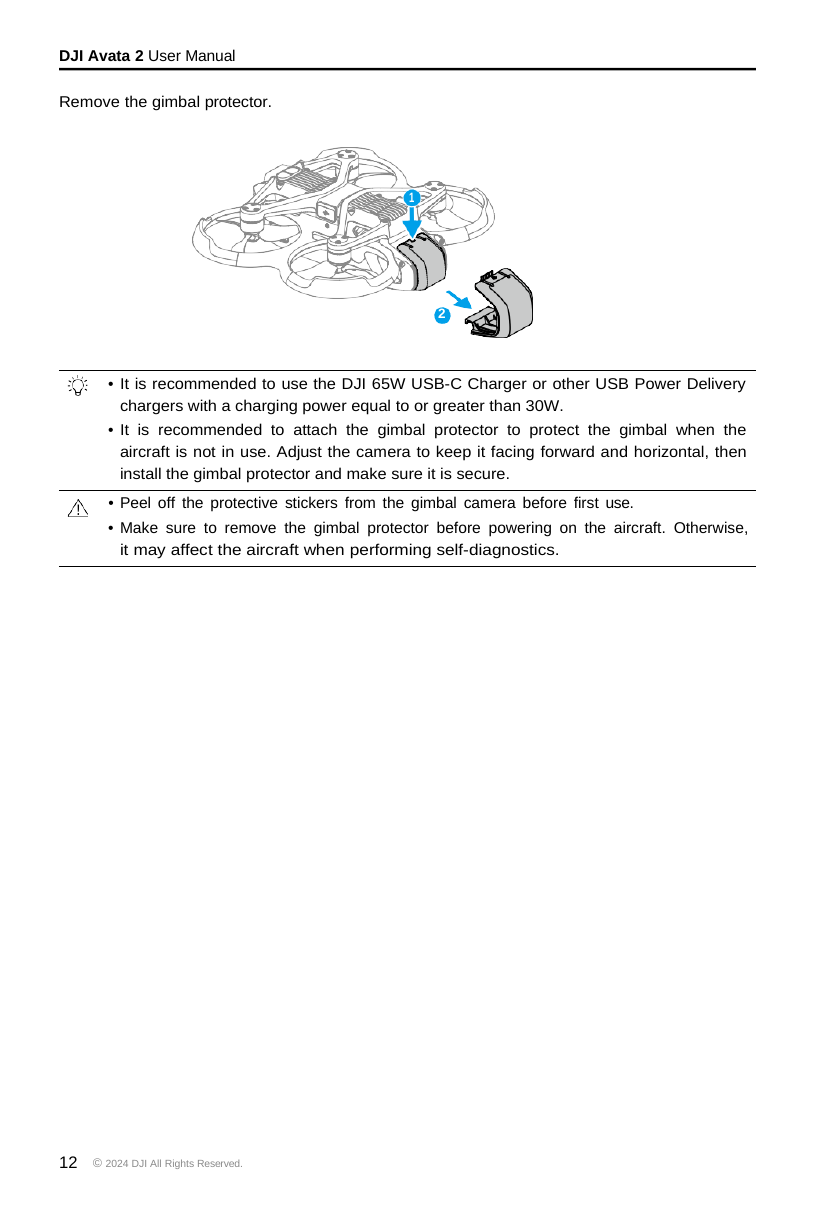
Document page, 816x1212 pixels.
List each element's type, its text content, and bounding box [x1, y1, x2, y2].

picture [67, 375, 88, 396]
text 12 © 2024 DJI All Rights Reserved. [59, 1152, 774, 1172]
text Remove the gimbal protector. [59, 93, 774, 111]
list Make sure to remove the gimbal protector before powering on the aircraft. Otherwise, it may affect the aircraft when performing self-diagnostics. [108, 518, 748, 558]
list It is recommended to attach the gimbal protector to protect the gimbal when the aircraft is not in use. Adjust the camera to keep it facing forward and horizontal, then install the gimbal protector and make sure it is secure. [108, 421, 748, 482]
text DJI Avata 2 User Manual [59, 46, 774, 64]
picture [192, 147, 533, 338]
list Peel off the protective stickers from the gimbal camera before first use. [108, 493, 774, 512]
picture [67, 499, 88, 517]
list It is recommended to use the DJI 65W USB-C Charger or other USB Power Delivery chargers with a charging power equal to or greater than 30W. [108, 374, 748, 414]
